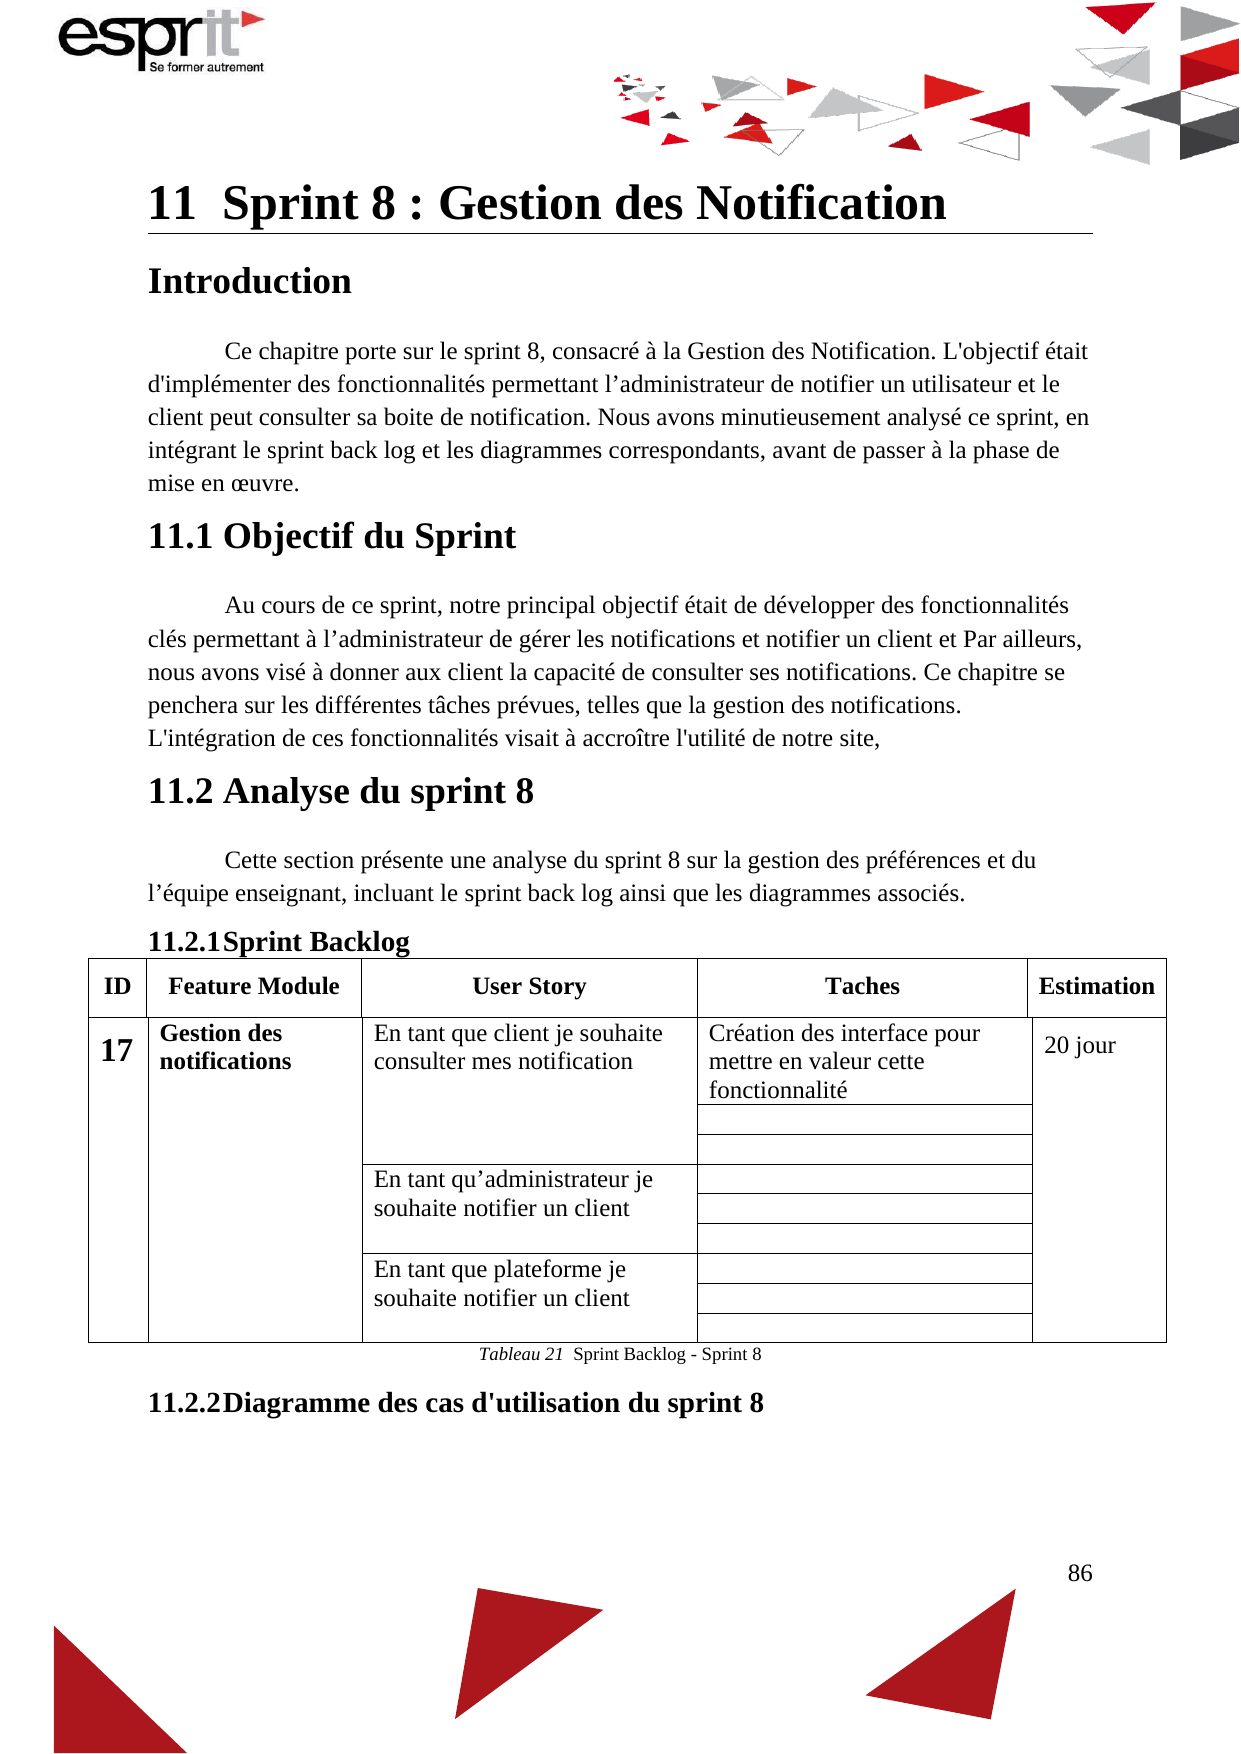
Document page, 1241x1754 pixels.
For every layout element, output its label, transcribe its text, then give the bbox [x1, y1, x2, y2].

table_cell [698, 1194, 1032, 1223]
table_cell Gestion des notifications [149, 1018, 362, 1342]
subtitle Diagramme des cas d'utilisation du sprint 8 [148, 1386, 1093, 1419]
table_header Feature Module [147, 959, 361, 1017]
table_header Estimation [1028, 959, 1166, 1017]
table_cell [698, 1224, 1032, 1253]
table_cell [698, 1105, 1032, 1134]
subtitle Objectif du Sprint [148, 513, 1093, 557]
table_cell Création des interface pour mettre en valeur cette fonctionnalité [698, 1018, 1032, 1104]
table_cell [698, 1284, 1032, 1312]
subtitle Analyse du sprint 8 [148, 768, 1093, 811]
table_header User Story [362, 959, 697, 1017]
table_header ID [89, 959, 146, 1017]
table_cell [698, 1314, 1032, 1342]
subtitle Sprint 8 : Gestion des Notification [148, 173, 1093, 233]
table_cell 17 [89, 1018, 148, 1342]
table_cell En tant que plateforme je souhaite notifier un client [363, 1254, 697, 1342]
table_cell 20 jour [1033, 1018, 1166, 1342]
text Au cours de ce sprint, notre principal objectif était de développer des fonctionnalités clés permettant à l’administrateur de gérer les notifications et notifier un client et Par ailleurs, nous avons visé à donner aux client la capacité de consulter ses notifications. Ce chapitre se penchera sur les différentes tâches prévues, telles que la gestion des notifications. L'intégration de ces fonctionnalités visait à accroître l'utilité de notre site, [148, 591, 1093, 751]
table_header Taches [698, 959, 1027, 1017]
table_cell [698, 1135, 1032, 1163]
picture [54, 7, 269, 75]
table_cell En tant que client je souhaite consulter mes notification [363, 1018, 697, 1163]
table_cell [698, 1165, 1032, 1193]
table_cell [698, 1254, 1032, 1283]
text Cette section présente une analyse du sprint 8 sur la gestion des préférences et du l’équipe enseignant, incluant le sprint back log ainsi que les diagrammes associés. [148, 845, 1093, 907]
table_cell En tant qu’administrateur je souhaite notifier un client [363, 1165, 697, 1253]
text Ce chapitre porte sur le sprint 8, consacré à la Gestion des Notification. L'objectif était d'implémenter des fonctionnalités permettant l’administrateur de notifier un utilisateur et le client peut consulter sa boite de notification. Nous avons minutieusement analysé ce sprint, en intégrant le sprint back log et les diagrammes correspondants, avant de passer à la phase de mise en œuvre. [148, 336, 1093, 497]
subtitle Introduction [148, 259, 1093, 302]
subtitle Sprint Backlog [148, 924, 1093, 957]
picture [613, 0, 1241, 167]
